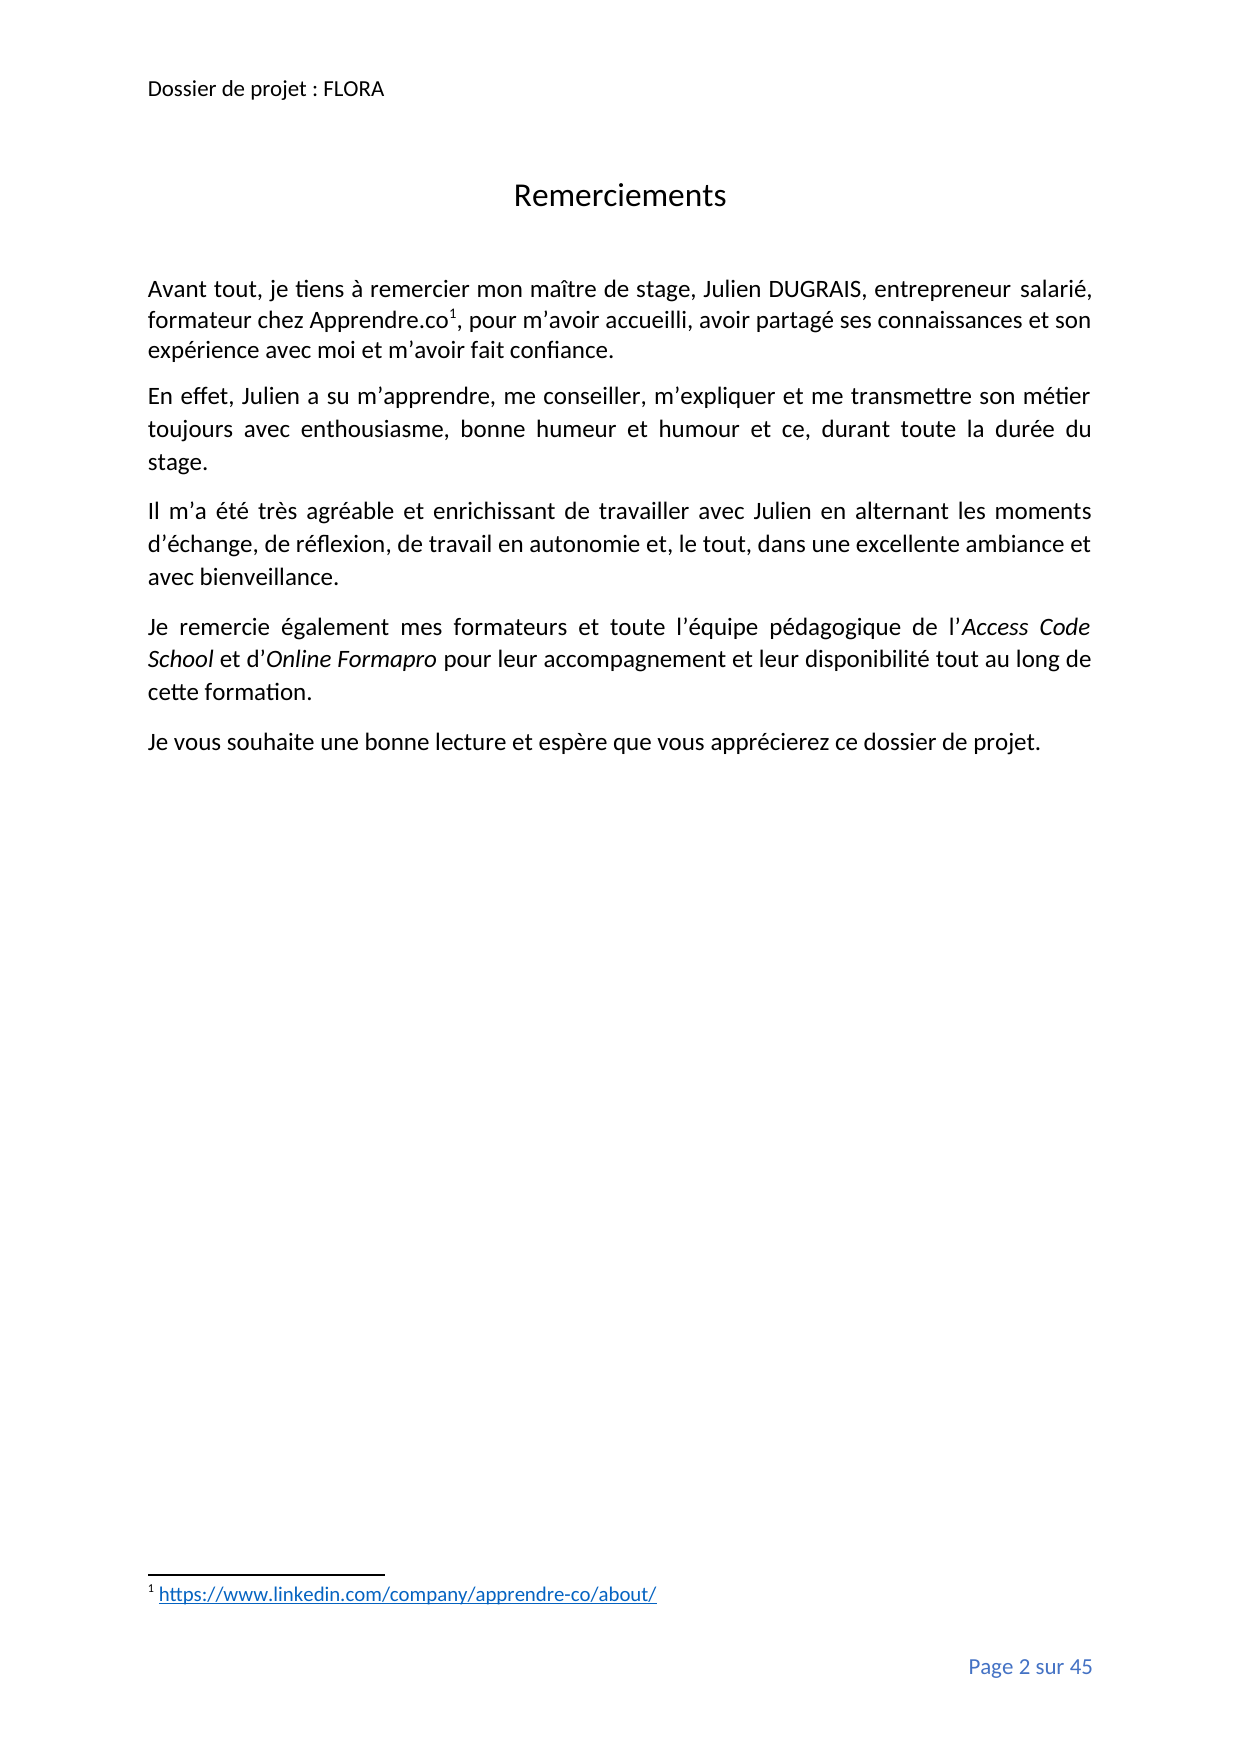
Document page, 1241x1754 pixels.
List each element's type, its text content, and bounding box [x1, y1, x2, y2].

text Je vous souhaite une bonne lecture et espère que vous apprécierez ce dossier de projet. [148, 726, 1093, 757]
text Il m’a été très agréable et enrichissant de travailler avec Julien en alternant les moments d’échange, de réflexion, de travail en autonomie et, le tout, dans une excellente ambiance et avec bienveillance. [148, 495, 1093, 592]
subtitle Remerciements [148, 174, 1093, 215]
text Avant tout, je tiens à remercier mon maître de stage, Julien DUGRAIS, entrepreneur salarié, formateur chez Apprendre.co, pour m’avoir accueilli, avoir partagé ses connaissances et son expérience avec moi et m’avoir fait confiance. [148, 274, 1093, 365]
text Je remercie également mes formateurs et toute l’équipe pédagogique de l’Access Code School et d’Online Formapro pour leur accompagnement et leur disponibilité tout au long de cette formation. [148, 611, 1093, 707]
text En effet, Julien a su m’apprendre, me conseiller, m’expliquer et me transmettre son métier toujours avec enthousiasme, bonne humeur et humour et ce, durant toute la durée du stage. [148, 380, 1093, 476]
